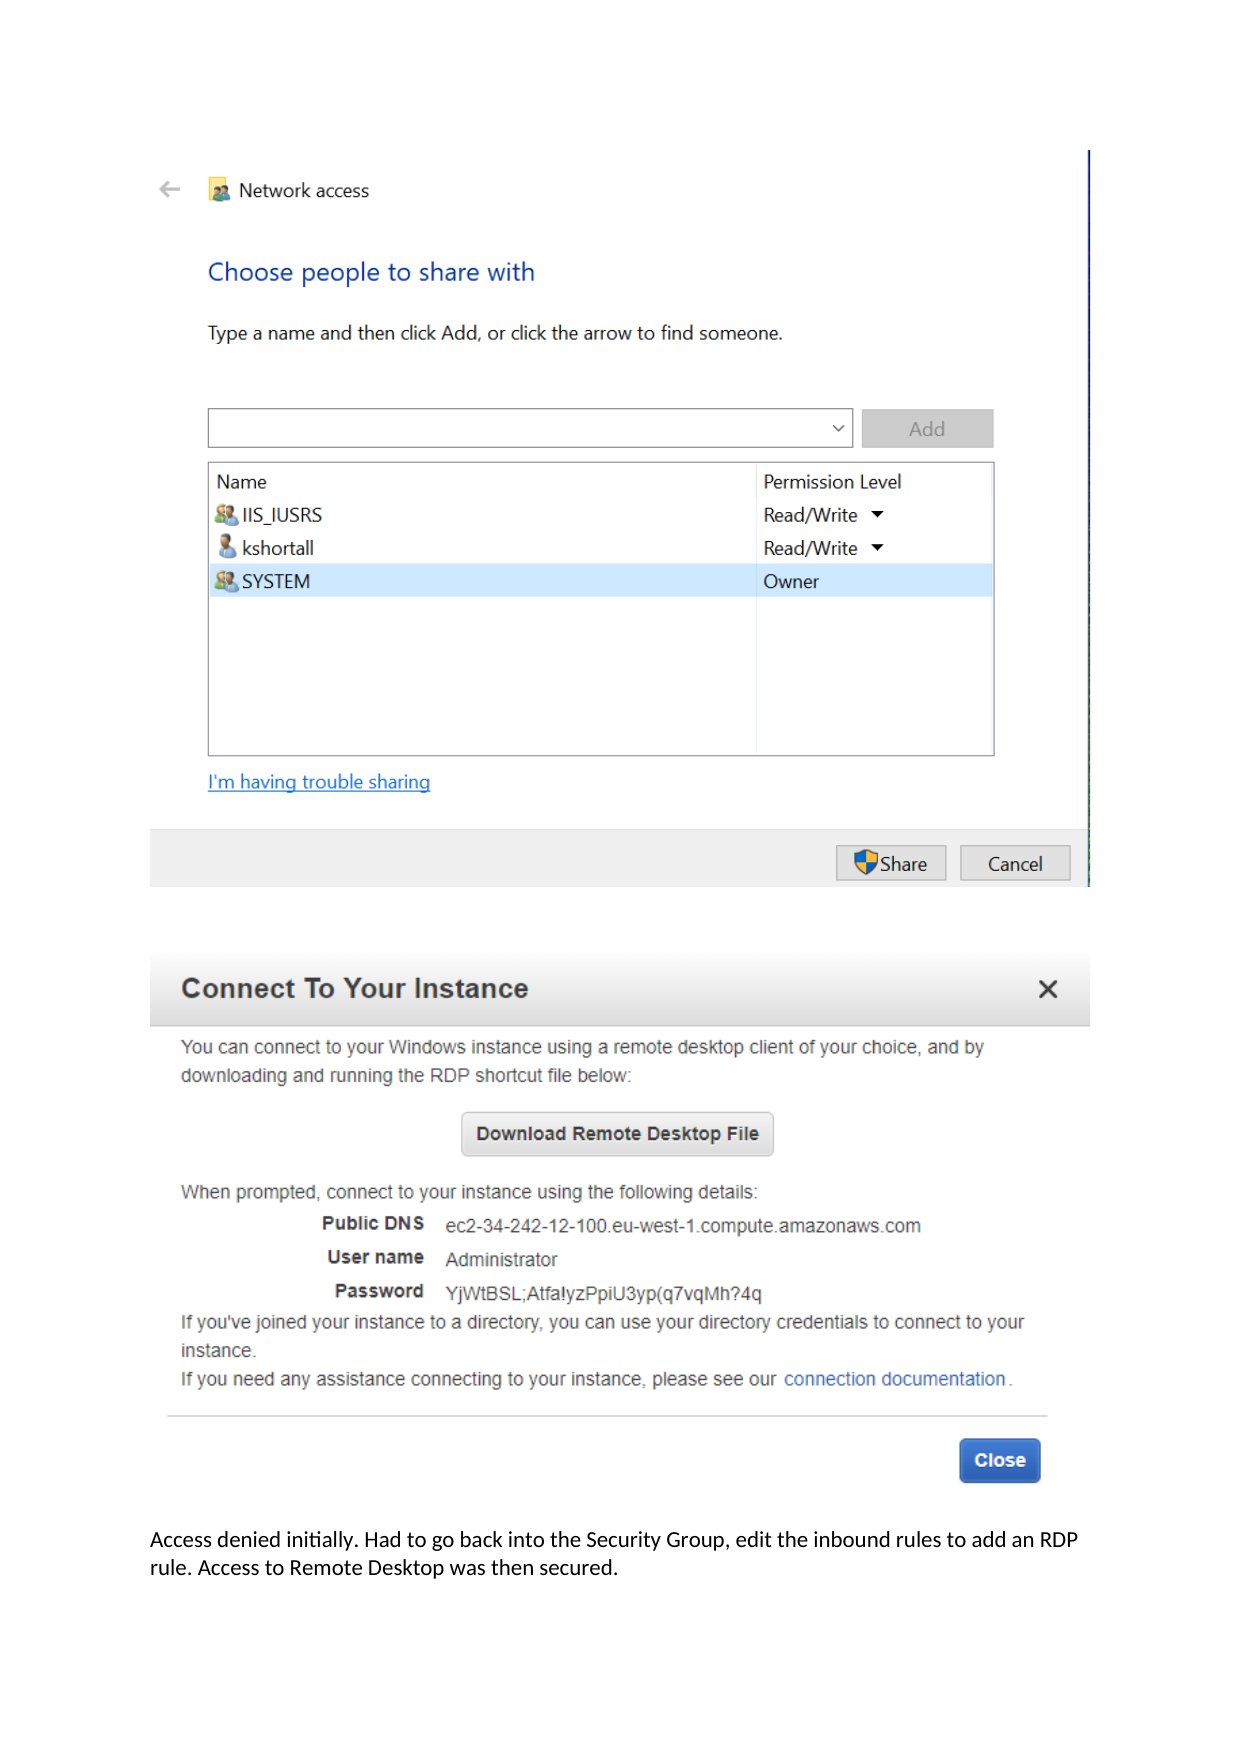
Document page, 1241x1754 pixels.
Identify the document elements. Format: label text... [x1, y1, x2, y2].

picture [150, 948, 1091, 1509]
text Access denied initially. Had to go back into the Security Group, edit the inbound rules to add an RDP rule. Access to Remote Desktop was then secured. [150, 1525, 1090, 1581]
picture [150, 150, 1091, 887]
